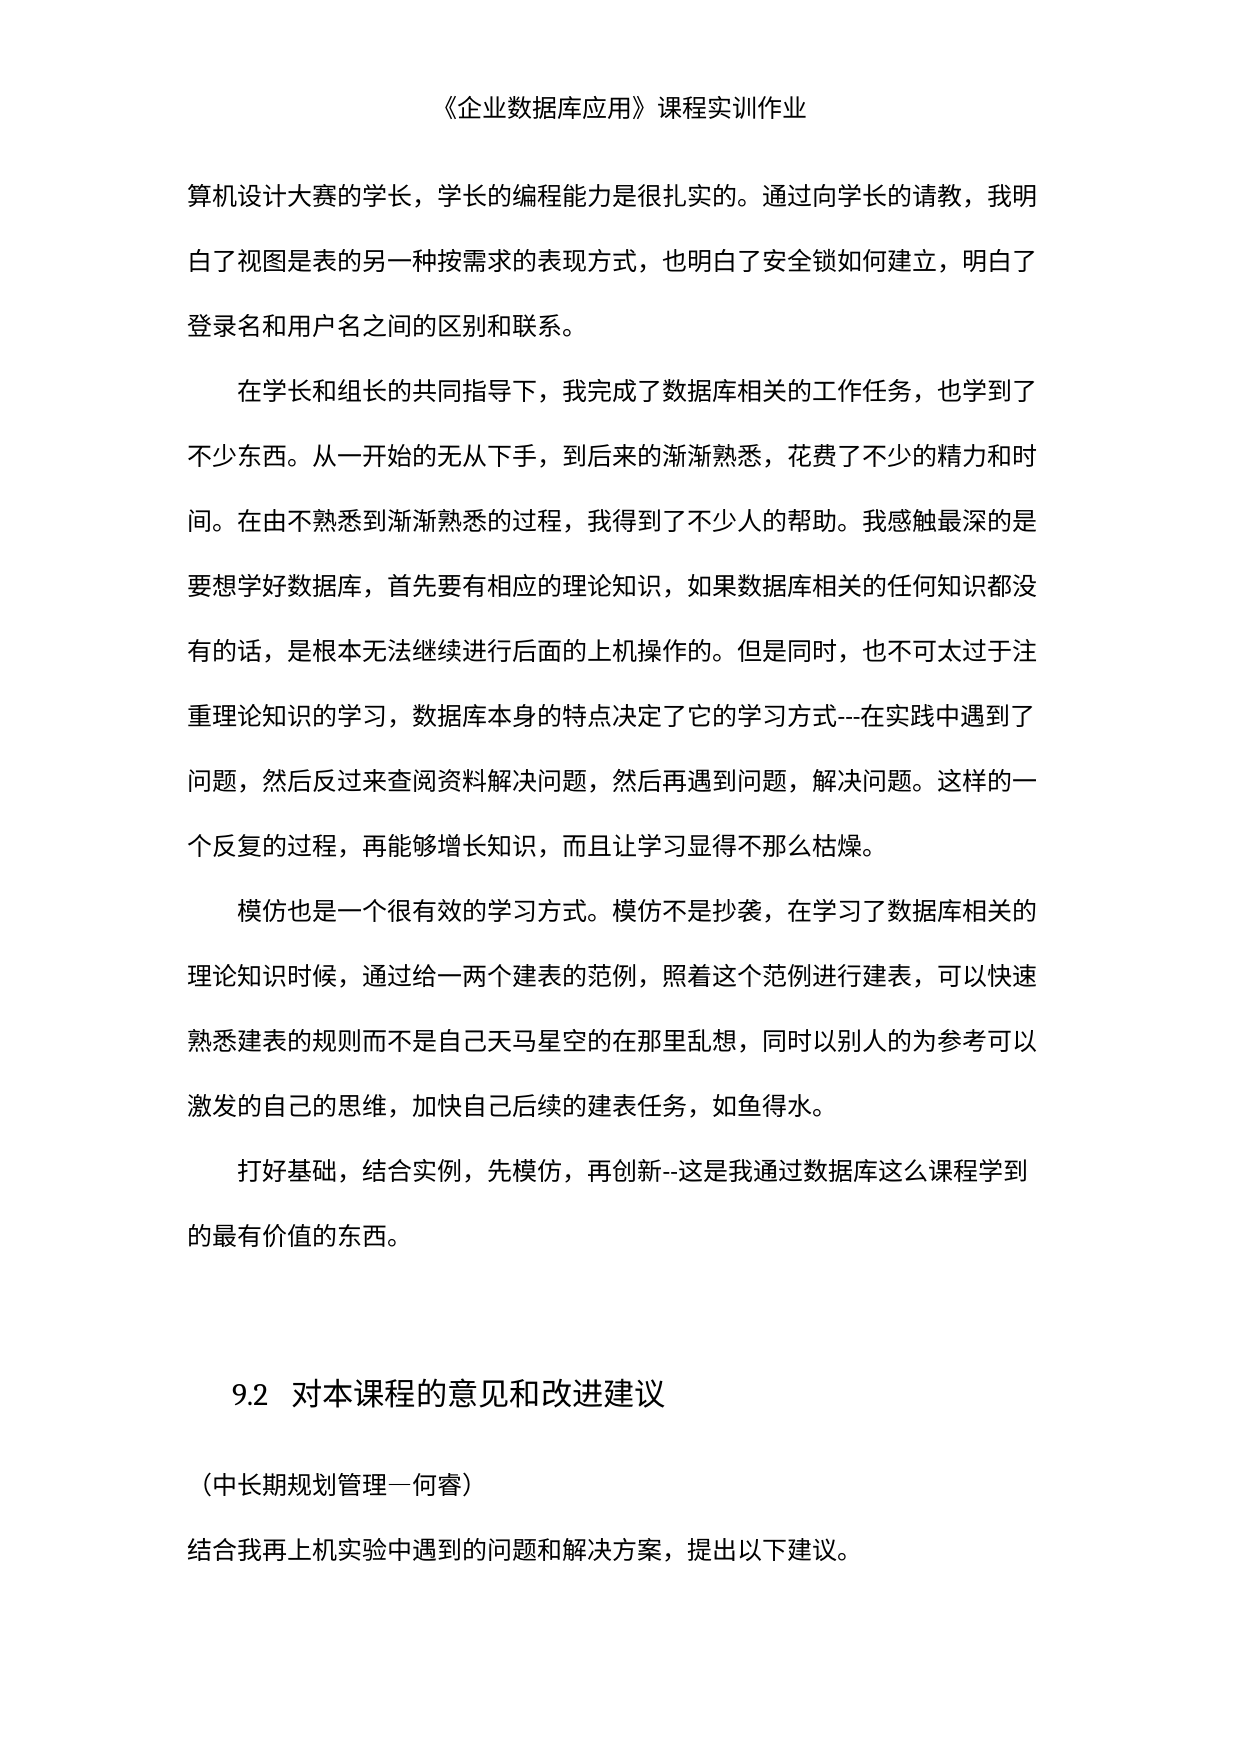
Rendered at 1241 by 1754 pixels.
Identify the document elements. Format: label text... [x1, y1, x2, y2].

subtitle 对本课程的意见和改进建议 [232, 1359, 1053, 1424]
text 打好基础，结合实例，先模仿，再创新--这是我通过数据库这么课程学到的最有价值的东西。 [187, 1137, 1053, 1267]
text 在学长和组长的共同指导下，我完成了数据库相关的工作任务，也学到了不少东西。从一开始的无从下手，到后来的渐渐熟悉，花费了不少的精力和时间。在由不熟悉到渐渐熟悉的过程，我得到了不少人的帮助。我感触最深的是要想学好数据库，首先要有相应的理论知识，如果数据库相关的任何知识都没有的话，是根本无法继续进行后面的上机操作的。但是同时，也不可太过于注重理论知识的学习，数据库本身的特点决定了它的学习方式---在实践中遇到了问题，然后反过来查阅资料解决问题，然后再遇到问题，解决问题。这样的一个反复的过程，再能够增长知识，而且让学习显得不那么枯燥。 [187, 357, 1053, 877]
text 模仿也是一个很有效的学习方式。模仿不是抄袭，在学习了数据库相关的理论知识时候，通过给一两个建表的范例，照着这个范例进行建表，可以快速熟悉建表的规则而不是自己天马星空的在那里乱想，同时以别人的为参考可以激发的自己的思维，加快自己后续的建表任务，如鱼得水。 [187, 877, 1053, 1137]
text 结合我再上机实验中遇到的问题和解决方案，提出以下建议。 [187, 1516, 1053, 1581]
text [187, 162, 1053, 357]
text （中长期规划管理—何睿） [187, 1451, 1053, 1516]
